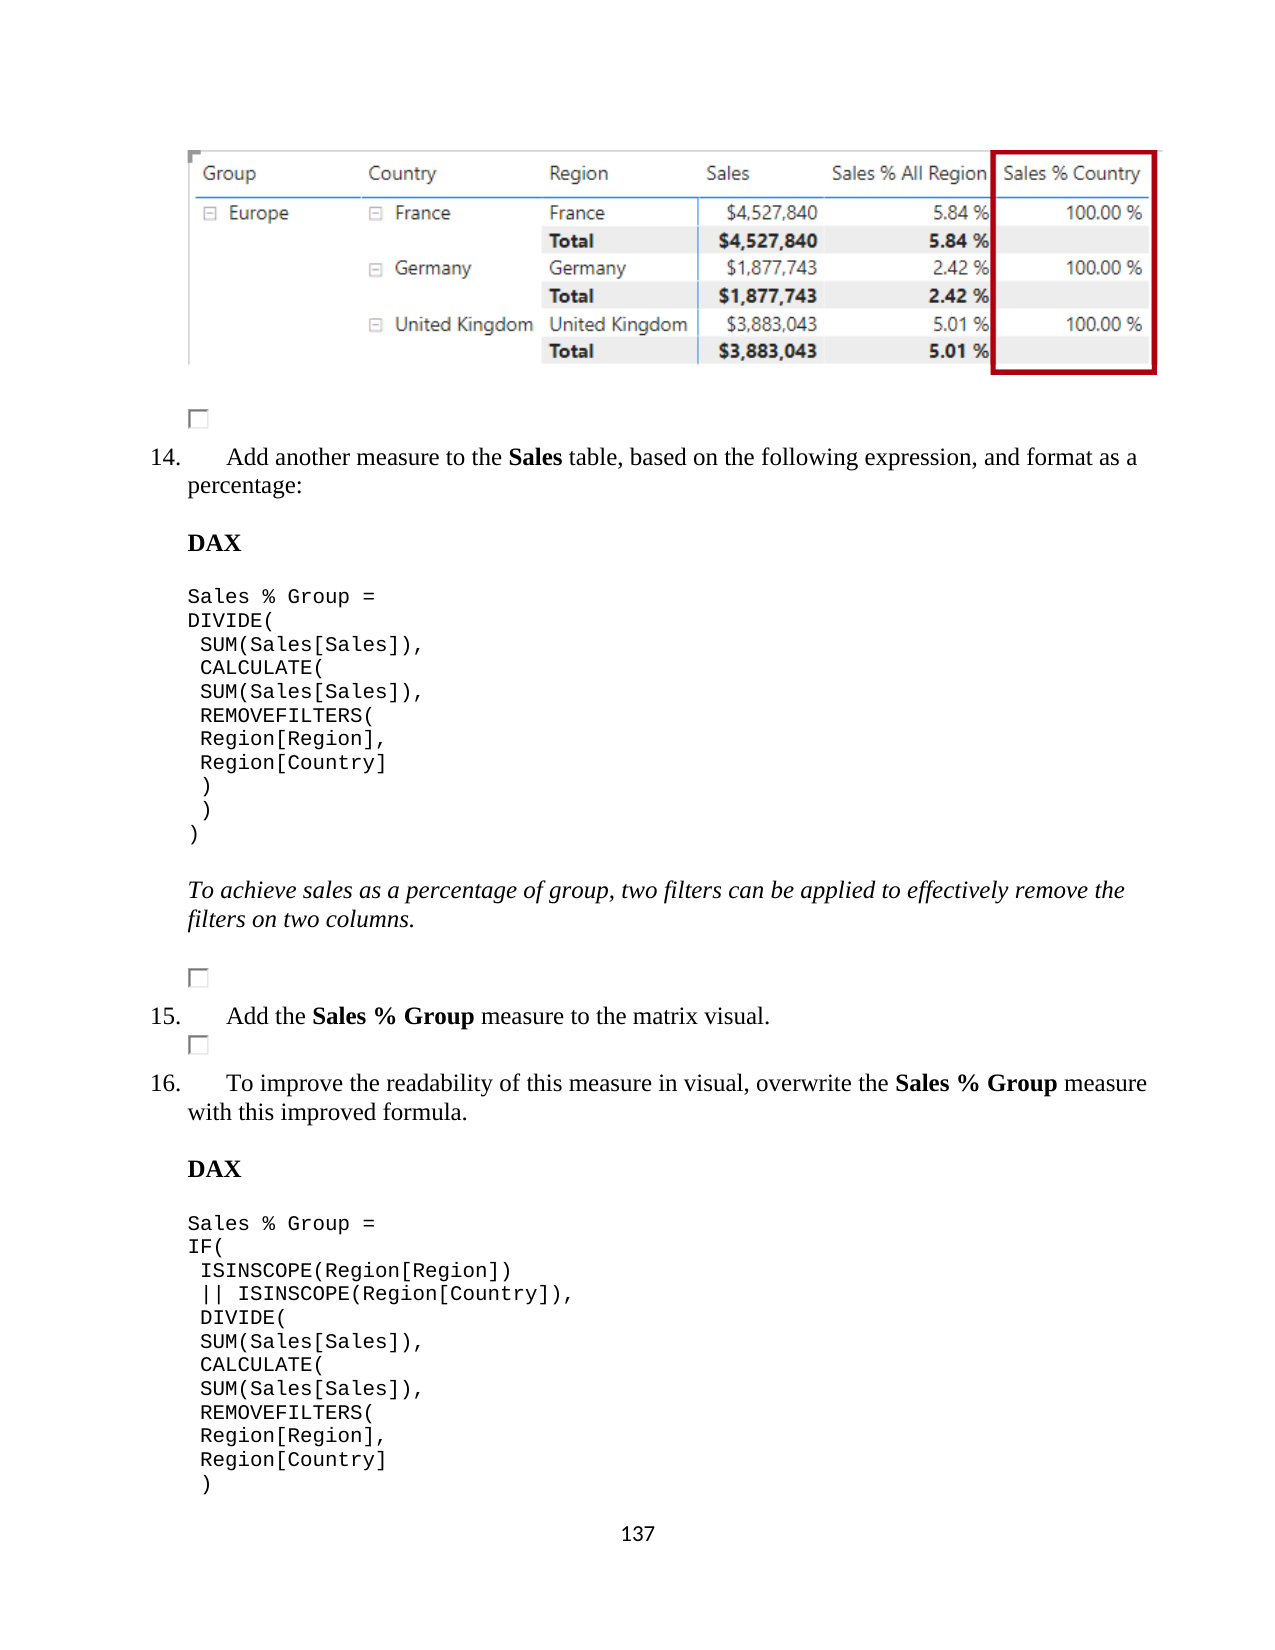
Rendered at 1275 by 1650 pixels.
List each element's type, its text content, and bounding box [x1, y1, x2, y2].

text ‎ Region[Country] [187, 1449, 1162, 1473]
text ‎ REMOVEFILTERS( [187, 704, 1162, 728]
text ‎ CALCULATE( [187, 1354, 1162, 1378]
text ‎ Region[Country] [187, 752, 1162, 776]
list Add another measure to the Sales table, based on the following expression, and format as a percentage: [150, 403, 1162, 499]
text ‎ ISINSCOPE(Region[Region]) [187, 1260, 1162, 1283]
text ‎ REMOVEFILTERS( [187, 1402, 1162, 1425]
text DAX [187, 1154, 1162, 1183]
text ‎DIVIDE( [187, 610, 1162, 634]
list Add the Sales % Group measure to the matrix visual. [150, 962, 1162, 1029]
text ‎) [187, 823, 1162, 846]
text ‎ CALCULATE( [187, 657, 1162, 681]
text ‎ ) [187, 776, 1162, 799]
text ‎ Region[Region], [187, 728, 1162, 752]
list To improve the readability of this measure in visual, overwrite the Sales % Group measure with this improved formula. [150, 1029, 1162, 1125]
text ‎ SUM(Sales[Sales]), [187, 1378, 1162, 1402]
text Sales % Group = [187, 586, 1162, 610]
text ‎ ) [187, 799, 1162, 823]
text Sales % Group = [187, 1212, 1162, 1236]
text ‎ Region[Region], [187, 1425, 1162, 1449]
text ‎ || ISINSCOPE(Region[Country]), [187, 1283, 1162, 1307]
text ‎IF( [187, 1236, 1162, 1260]
text ‎ ) [187, 1473, 1162, 1496]
text ‎ SUM(Sales[Sales]), [187, 1331, 1162, 1354]
picture [187, 150, 1163, 375]
text To achieve sales as a percentage of group, two filters can be applied to effectively remove the filters on two columns. [187, 876, 1162, 933]
text ‎ SUM(Sales[Sales]), [187, 681, 1162, 704]
text DAX [187, 528, 1162, 557]
text ‎ SUM(Sales[Sales]), [187, 634, 1162, 657]
text ‎ DIVIDE( [187, 1307, 1162, 1331]
